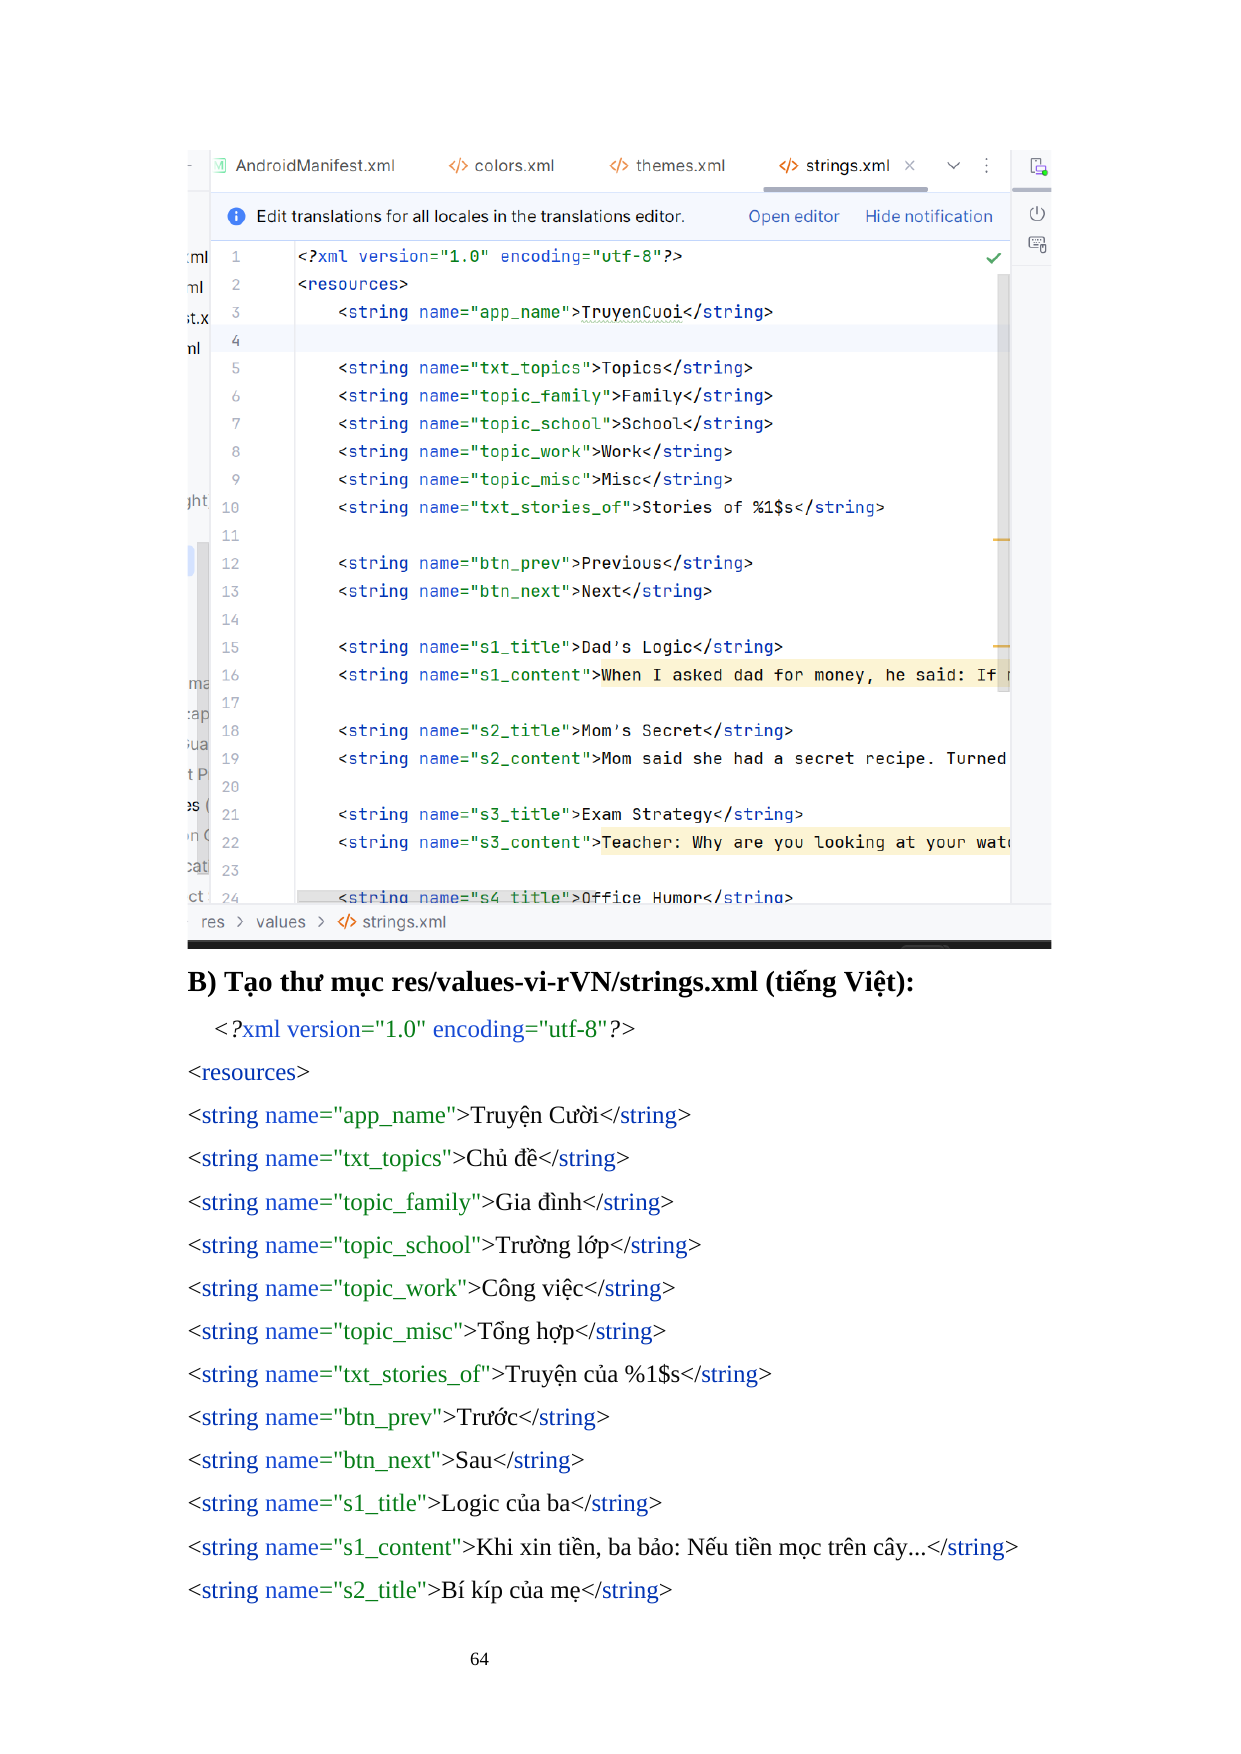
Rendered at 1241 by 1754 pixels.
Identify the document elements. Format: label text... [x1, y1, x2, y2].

picture [187, 150, 1052, 949]
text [187, 1014, 1053, 1603]
text B) Tạo thư mục res/values-vi-rVN/strings.xml (tiếng Việt): [187, 964, 1053, 997]
